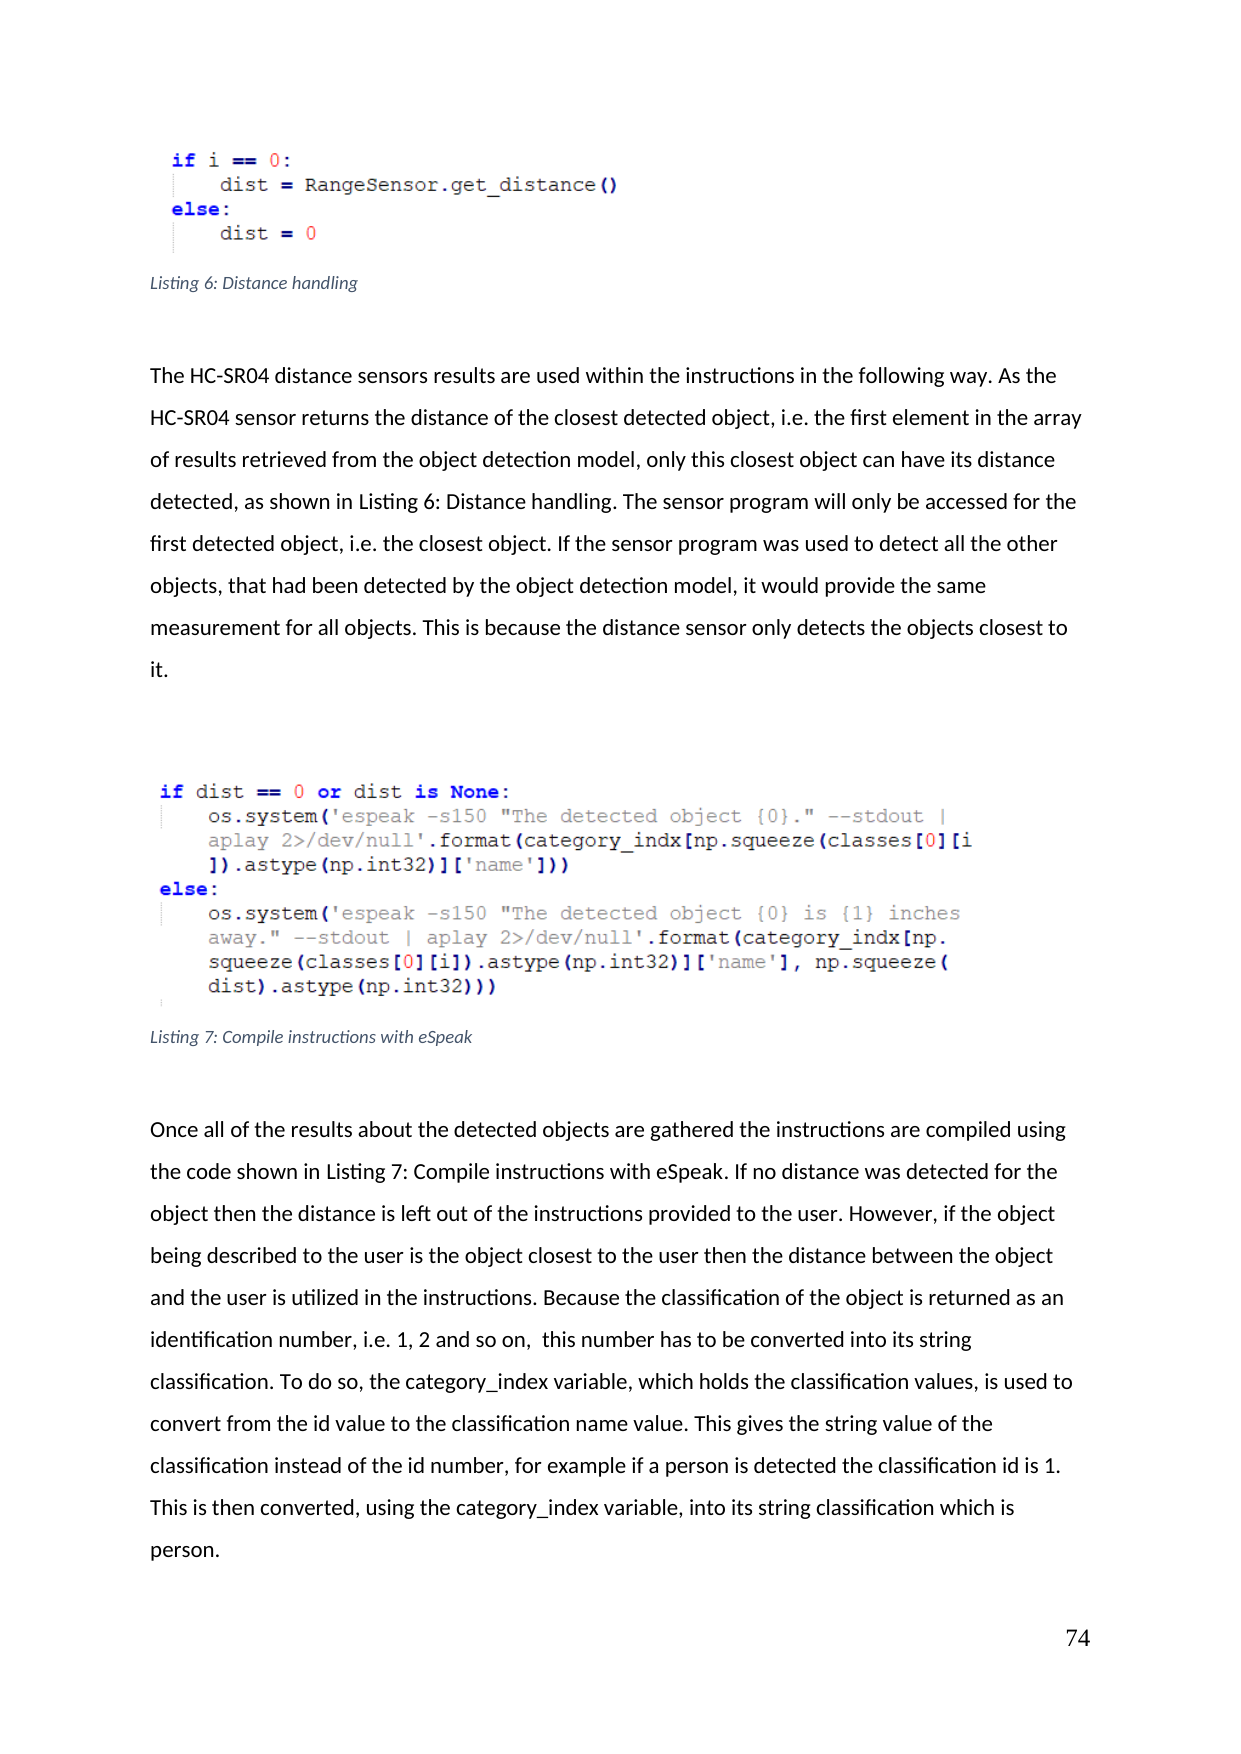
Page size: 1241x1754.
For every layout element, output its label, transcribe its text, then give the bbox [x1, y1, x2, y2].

picture [150, 150, 630, 253]
picture [150, 772, 995, 1007]
text The HC-SR04 distance sensors results are used within the instructions in the following way. As the HC-SR04 sensor returns the distance of the closest detected object, i.e. the first element in the array of results retrieved from the object detection model, only this closest object can have its distance detected, as shown in Listing 6. The sensor program will only be accessed for the first detected object, i.e. the closest object. If the sensor program was used to detect all the other objects, that had been detected by the object detection model, it would provide the same measurement for all objects. This is because the distance sensor only detects the objects closest to it. [150, 362, 1090, 683]
text Listing 7: Compile instructions with eSpeak [150, 1025, 1090, 1048]
text Listing 6: Distance handling [150, 271, 1090, 294]
text Once all of the results about the detected objects are gathered the instructions are compiled using the code shown in Listing 7. If no distance was detected for the object then the distance is left out of the instructions provided to the user. However, if the object being described to the user is the object closest to the user then the distance between the object and the user is utilized in the instructions. Because the classification of the object is returned as an identification number, i.e. 1, 2 and so on, this number has to be converted into its string classification. To do so, the category_index variable, which holds the classification values, is used to convert from the id value to the classification name value. This gives the string value of the classification instead of the id number, for example if a person is detected the classification id is 1. This is then converted, using the category_index variable, into its string classification which is person. [150, 1116, 1090, 1563]
